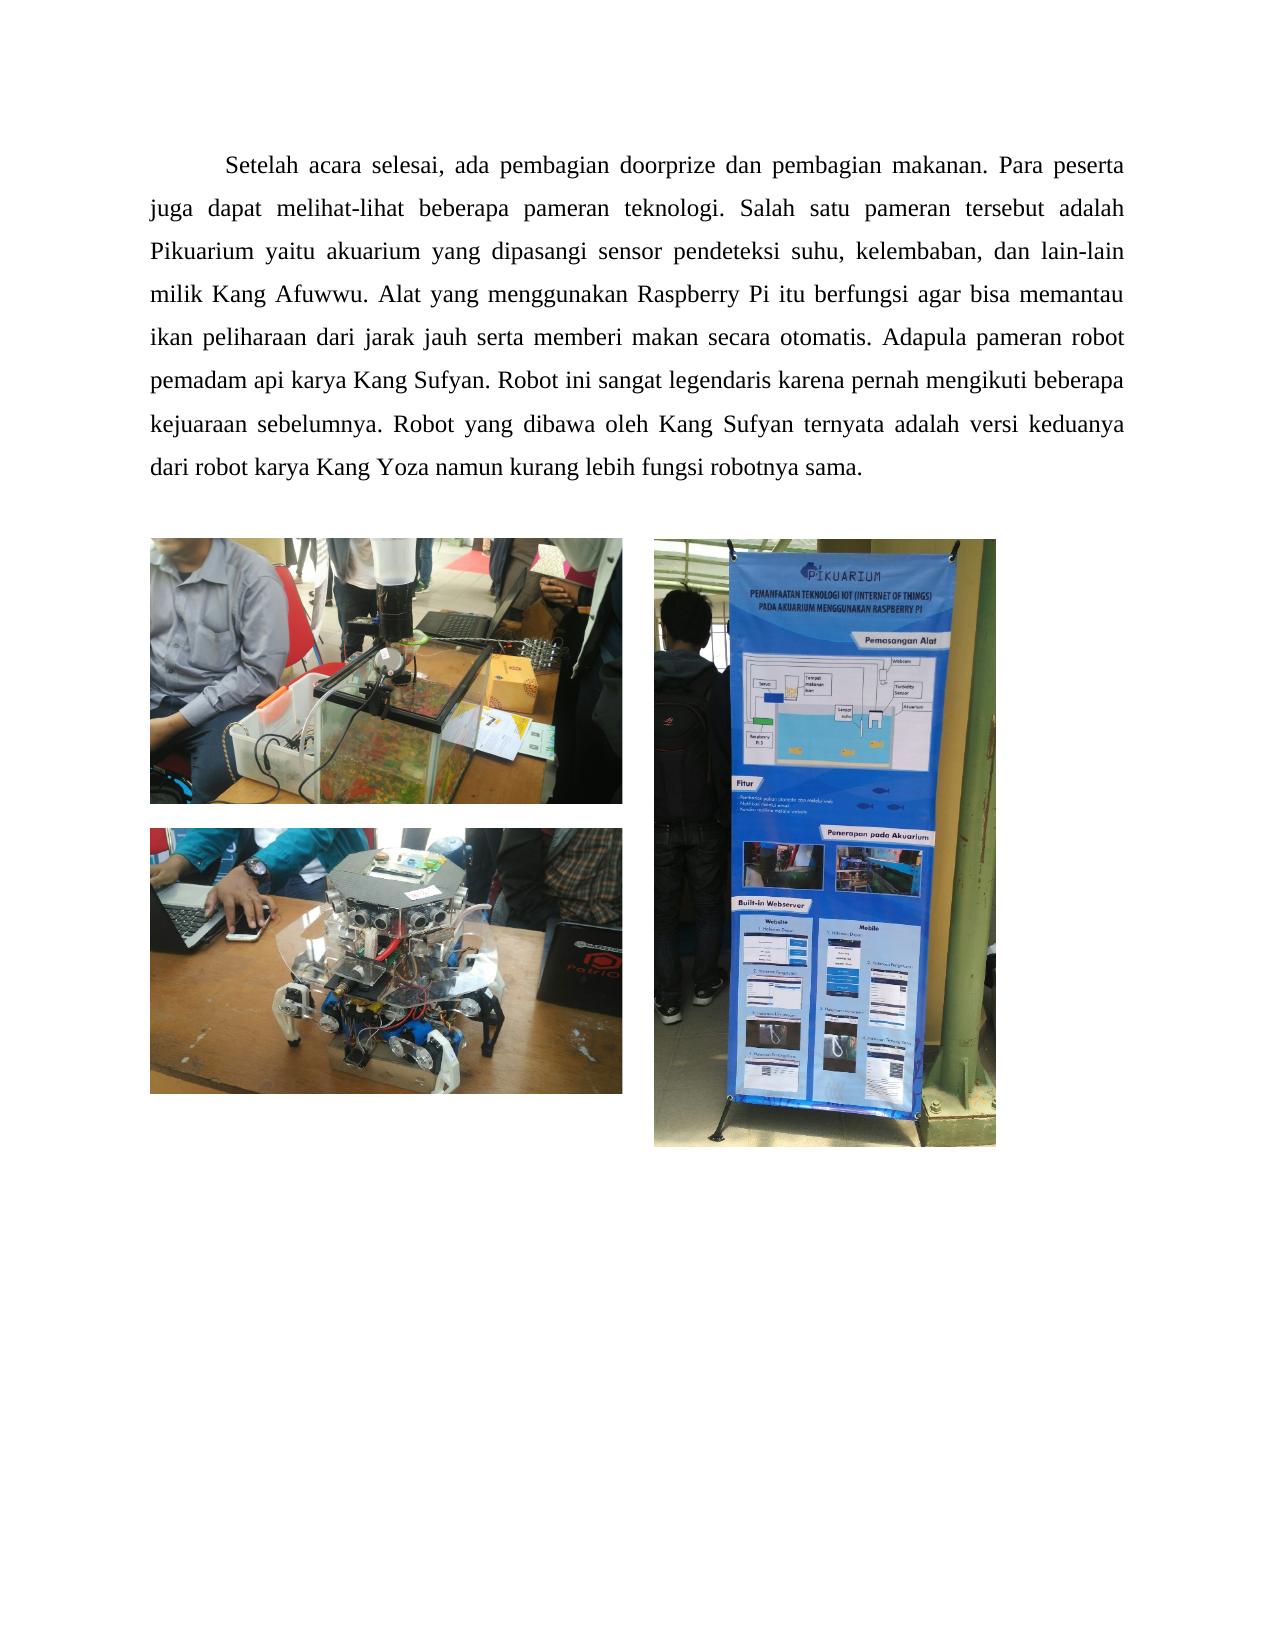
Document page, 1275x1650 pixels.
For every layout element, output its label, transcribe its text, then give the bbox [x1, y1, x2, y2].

picture [654, 539, 996, 1147]
text Setelah acara selesai, ada pembagian doorprize dan pembagian makanan. Para peserta juga dapat melihat-lihat beberapa pameran teknologi. Salah satu pameran tersebut adalah Pikuarium yaitu akuarium yang dipasangi sensor pendeteksi suhu, kelembaban, dan lain-lain milik Kang Afuwwu. Alat yang menggunakan Raspberry Pi itu berfungsi agar bisa memantau ikan peliharaan dari jarak jauh serta memberi makan secara otomatis. Adapula pameran robot pemadam api karya Kang Sufyan. Robot ini sangat legendaris karena pernah mengikuti beberapa kejuaraan sebelumnya. Robot yang dibawa oleh Kang Sufyan ternyata adalah versi keduanya dari robot karya Kang Yoza namun kurang lebih fungsi robotnya sama. [150, 150, 1125, 481]
picture [150, 538, 623, 804]
picture [150, 828, 623, 1094]
